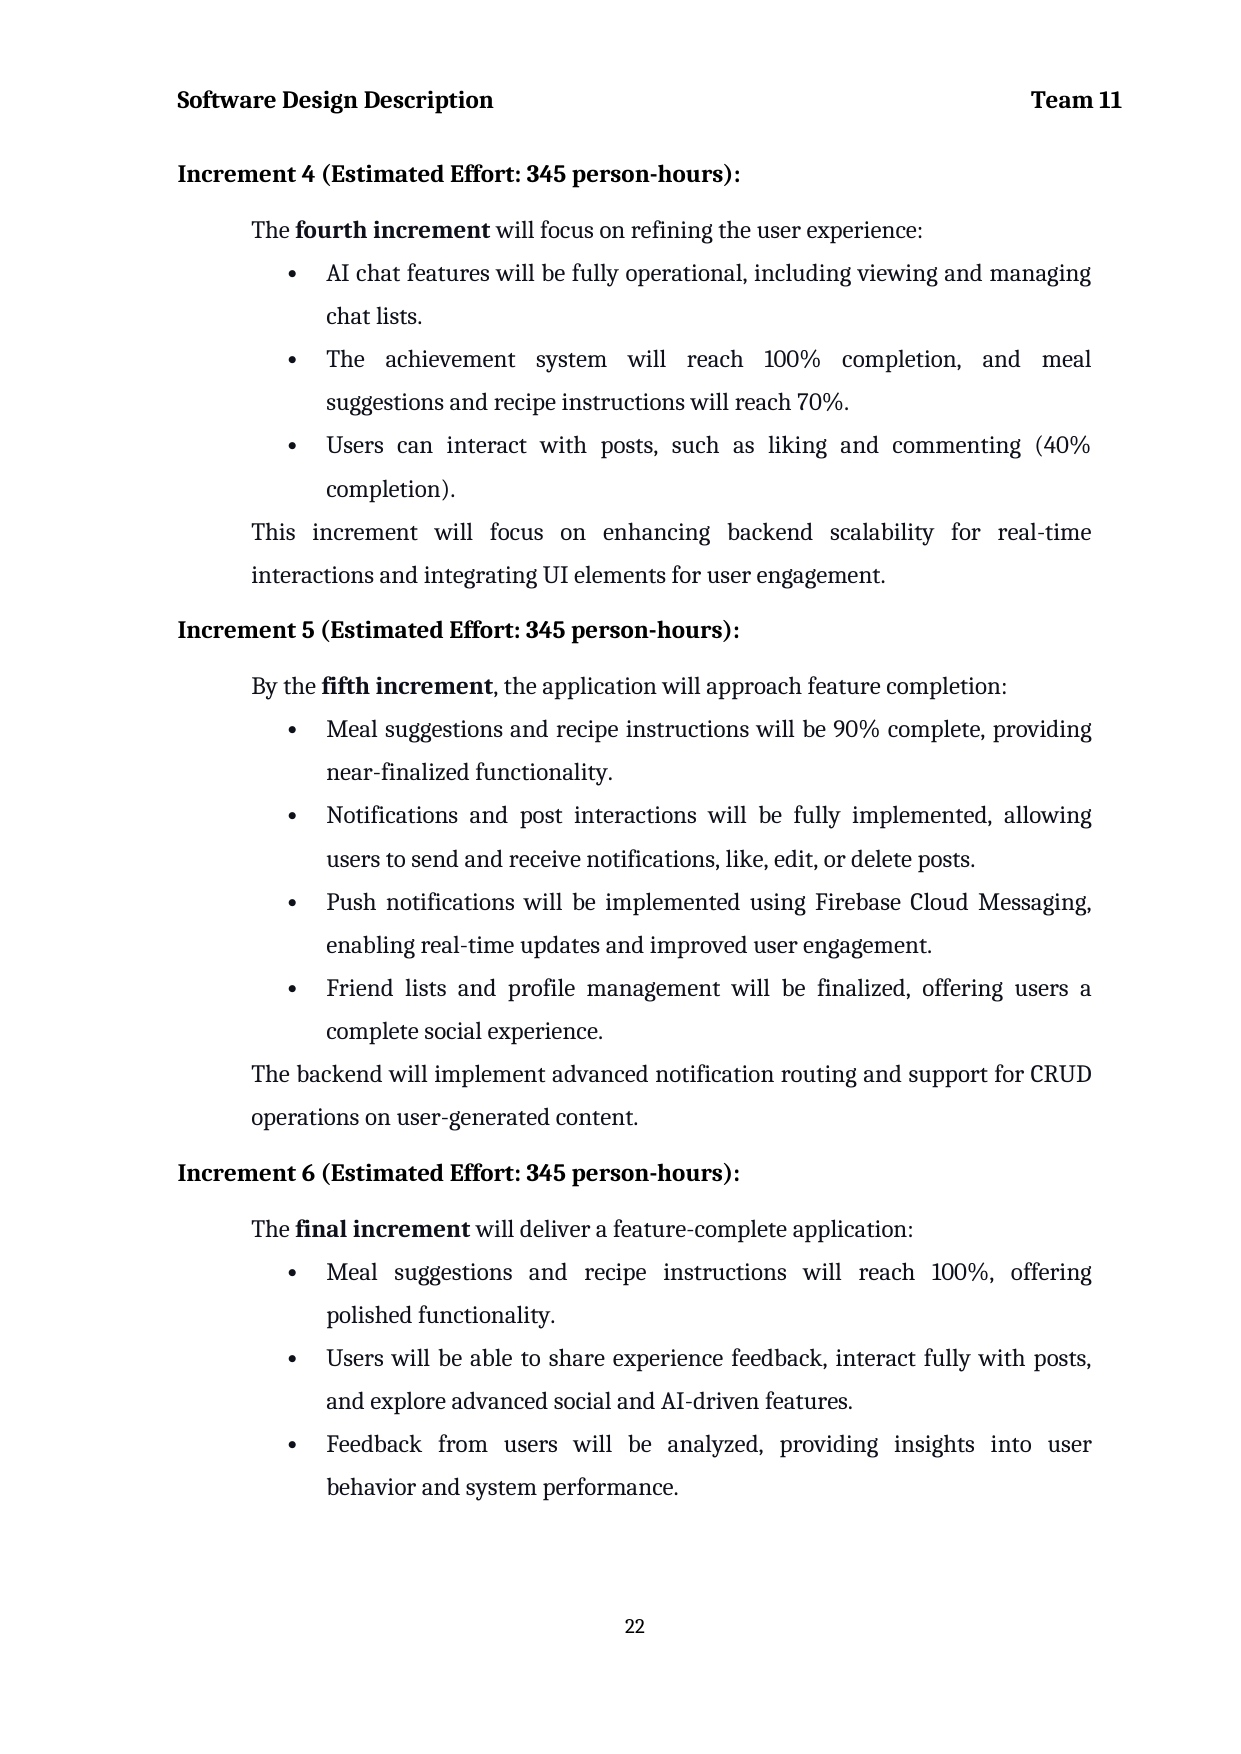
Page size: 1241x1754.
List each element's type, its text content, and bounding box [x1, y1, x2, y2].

text The final increment will deliver a feature-complete application: [251, 1214, 1092, 1243]
text By the fifth increment, the application will approach feature completion: [251, 672, 1092, 701]
list The achievement system will reach 100% completion, and meal suggestions and recipe instructions will reach 70%. [288, 345, 1092, 417]
list Push notifications will be implemented using Firebase Cloud Messaging, enabling real-time updates and improved user engagement. [288, 888, 1092, 959]
list Meal suggestions and recipe instructions will reach 100%, offering polished functionality. [288, 1258, 1092, 1329]
text Increment 5 (Estimated Effort: 345 person-hours): [177, 616, 1092, 645]
text The fourth increment will focus on refining the user experience: [251, 216, 1092, 244]
list Users will be able to share experience feedback, interact fully with posts, and explore advanced social and AI-driven features. [288, 1344, 1092, 1416]
list AI chat features will be fully operational, including viewing and managing chat lists. [288, 259, 1092, 331]
list Meal suggestions and recipe instructions will be 90% complete, providing near-finalized functionality. [288, 715, 1092, 787]
list Feedback from users will be analyzed, providing insights into user behavior and system performance. [288, 1430, 1092, 1502]
list Notifications and post interactions will be fully implemented, allowing users to send and receive notifications, like, edit, or delete posts. [288, 801, 1092, 873]
list Friend lists and profile management will be finalized, offering users a complete social experience. [288, 974, 1092, 1046]
text This increment will focus on enhancing backend scalability for real-time interactions and integrating UI elements for user engagement. [251, 518, 1092, 589]
list Users can interact with posts, such as liking and commenting (40% completion). [288, 431, 1092, 503]
text Increment 6 (Estimated Effort: 345 person-hours): [177, 1159, 1092, 1188]
text The backend will implement advanced notification routing and support for CRUD operations on user-generated content. [251, 1060, 1092, 1132]
text Increment 4 (Estimated Effort: 345 person-hours): [177, 160, 1092, 189]
